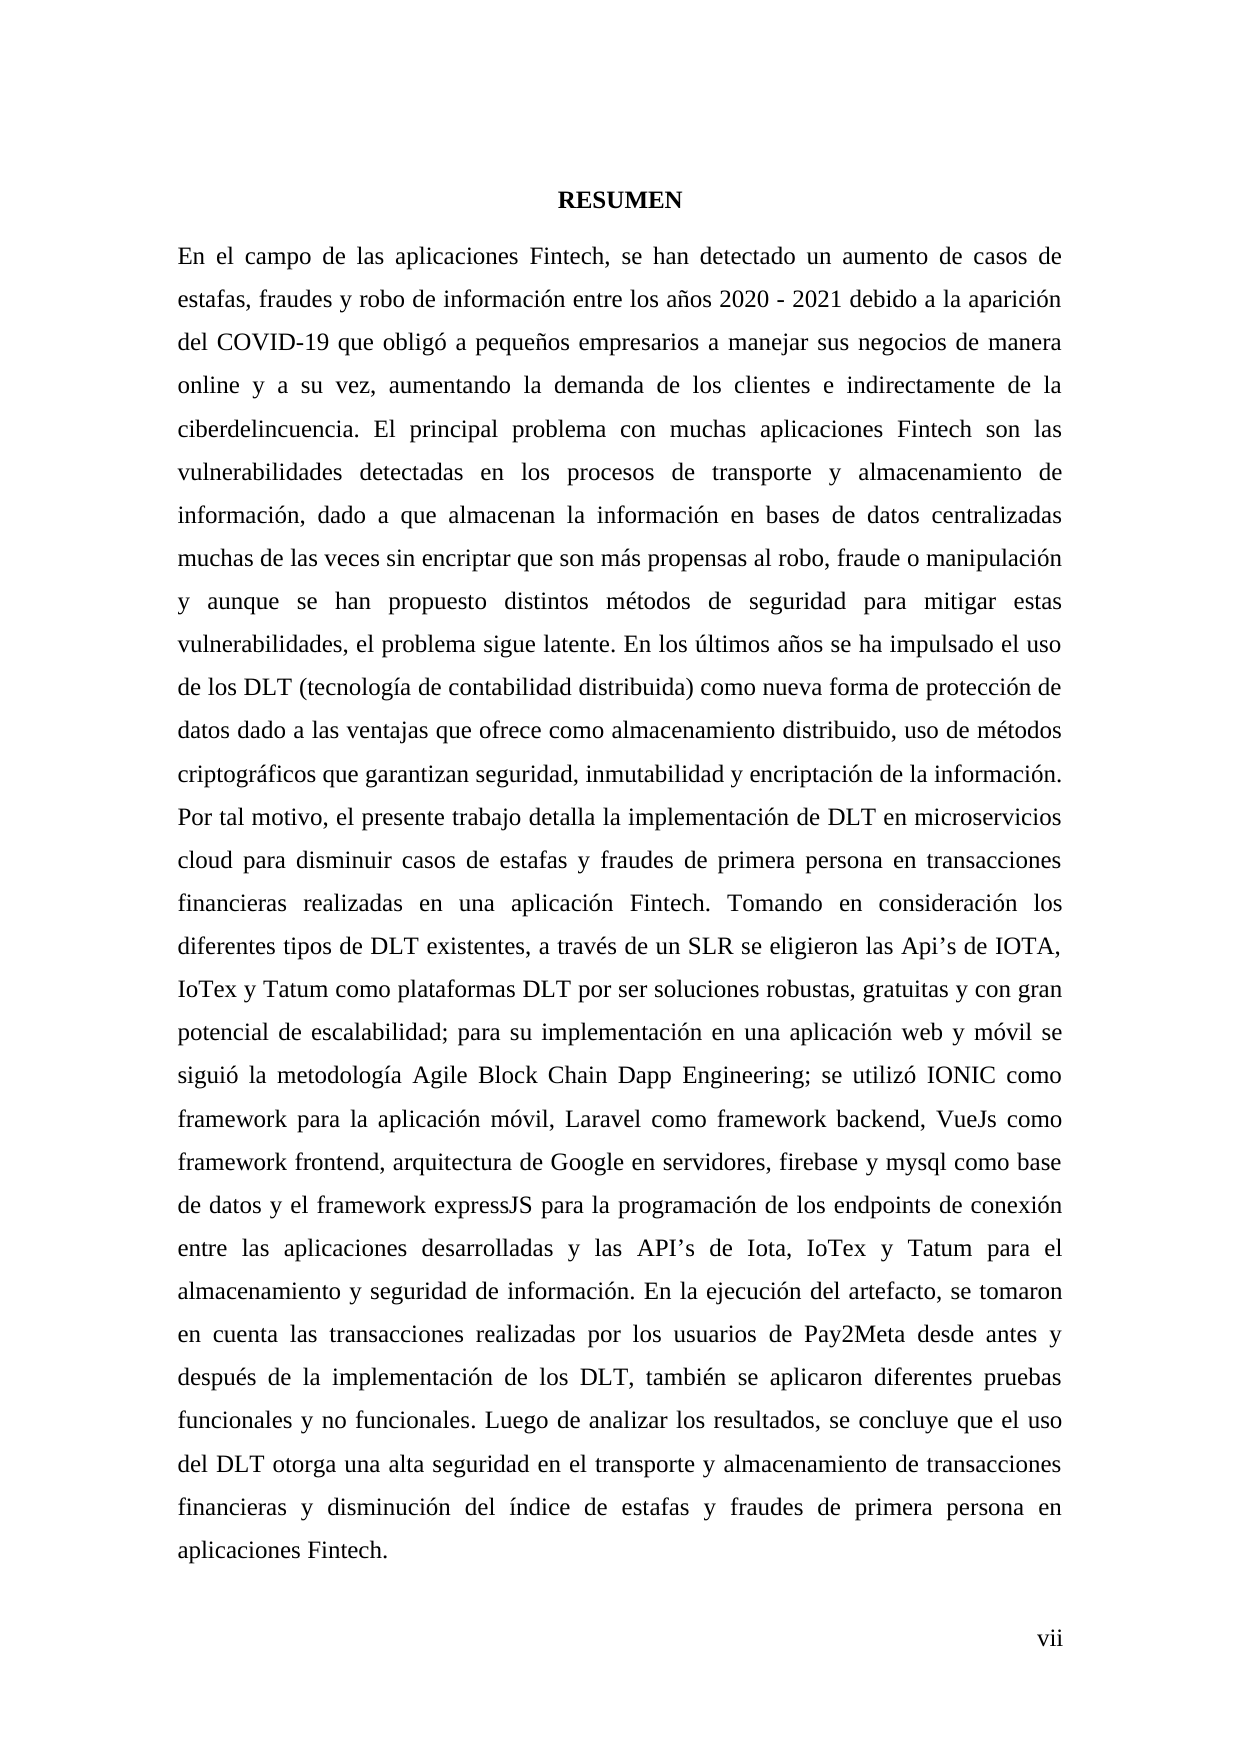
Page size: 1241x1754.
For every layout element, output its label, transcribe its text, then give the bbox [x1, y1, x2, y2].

text En el campo de las aplicaciones Fintech, se han detectado un aumento de casos de estafas, fraudes y robo de información entre los años 2020 - 2021 debido a la aparición del COVID-19 que obligó a pequeños empresarios a manejar sus negocios de manera online y a su vez, aumentando la demanda de los clientes e indirectamente de la ciberdelincuencia. El principal problema con muchas aplicaciones Fintech son las vulnerabilidades detectadas en los procesos de transporte y almacenamiento de información, dado a que almacenan la información en bases de datos centralizadas muchas de las veces sin encriptar que son más propensas al robo, fraude o manipulación y aunque se han propuesto distintos métodos de seguridad para mitigar estas vulnerabilidades, el problema sigue latente. En los últimos años se ha impulsado el uso de los DLT (tecnología de contabilidad distribuida) como nueva forma de protección de datos dado a las ventajas que ofrece como almacenamiento distribuido, uso de métodos criptográficos que garantizan seguridad, inmutabilidad y encriptación de la información. Por tal motivo, el presente trabajo detalla la implementación de DLT en microservicios cloud para disminuir casos de estafas y fraudes de primera persona en transacciones financieras realizadas en una aplicación Fintech. Tomando en consideración los diferentes tipos de DLT existentes, a través de un SLR se eligieron las Api’s de IOTA, IoTex y Tatum como plataformas DLT por ser soluciones robustas, gratuitas y con gran potencial de escalabilidad; para su implementación en una aplicación web y móvil se siguió la metodología Agile Block Chain Dapp Engineering; se utilizó IONIC como framework para la aplicación móvil, Laravel como framework backend, VueJs como framework frontend, arquitectura de Google en servidores, firebase y mysql como base de datos y el framework expressJS para la programación de los endpoints de conexión entre las aplicaciones desarrolladas y las API’s de Iota, IoTex y Tatum para el almacenamiento y seguridad de información. En la ejecución del artefacto, se tomaron en cuenta las transacciones realizadas por los usuarios de Pay2Meta desde antes y después de la implementación de los DLT, también se aplicaron diferentes pruebas funcionales y no funcionales. Luego de analizar los resultados, se concluye que el uso del DLT otorga una alta seguridad en el transporte y almacenamiento de transacciones financieras y disminución del índice de estafas y fraudes de primera persona en aplicaciones Fintech. [177, 241, 1063, 1564]
text RESUMEN [177, 185, 1063, 214]
